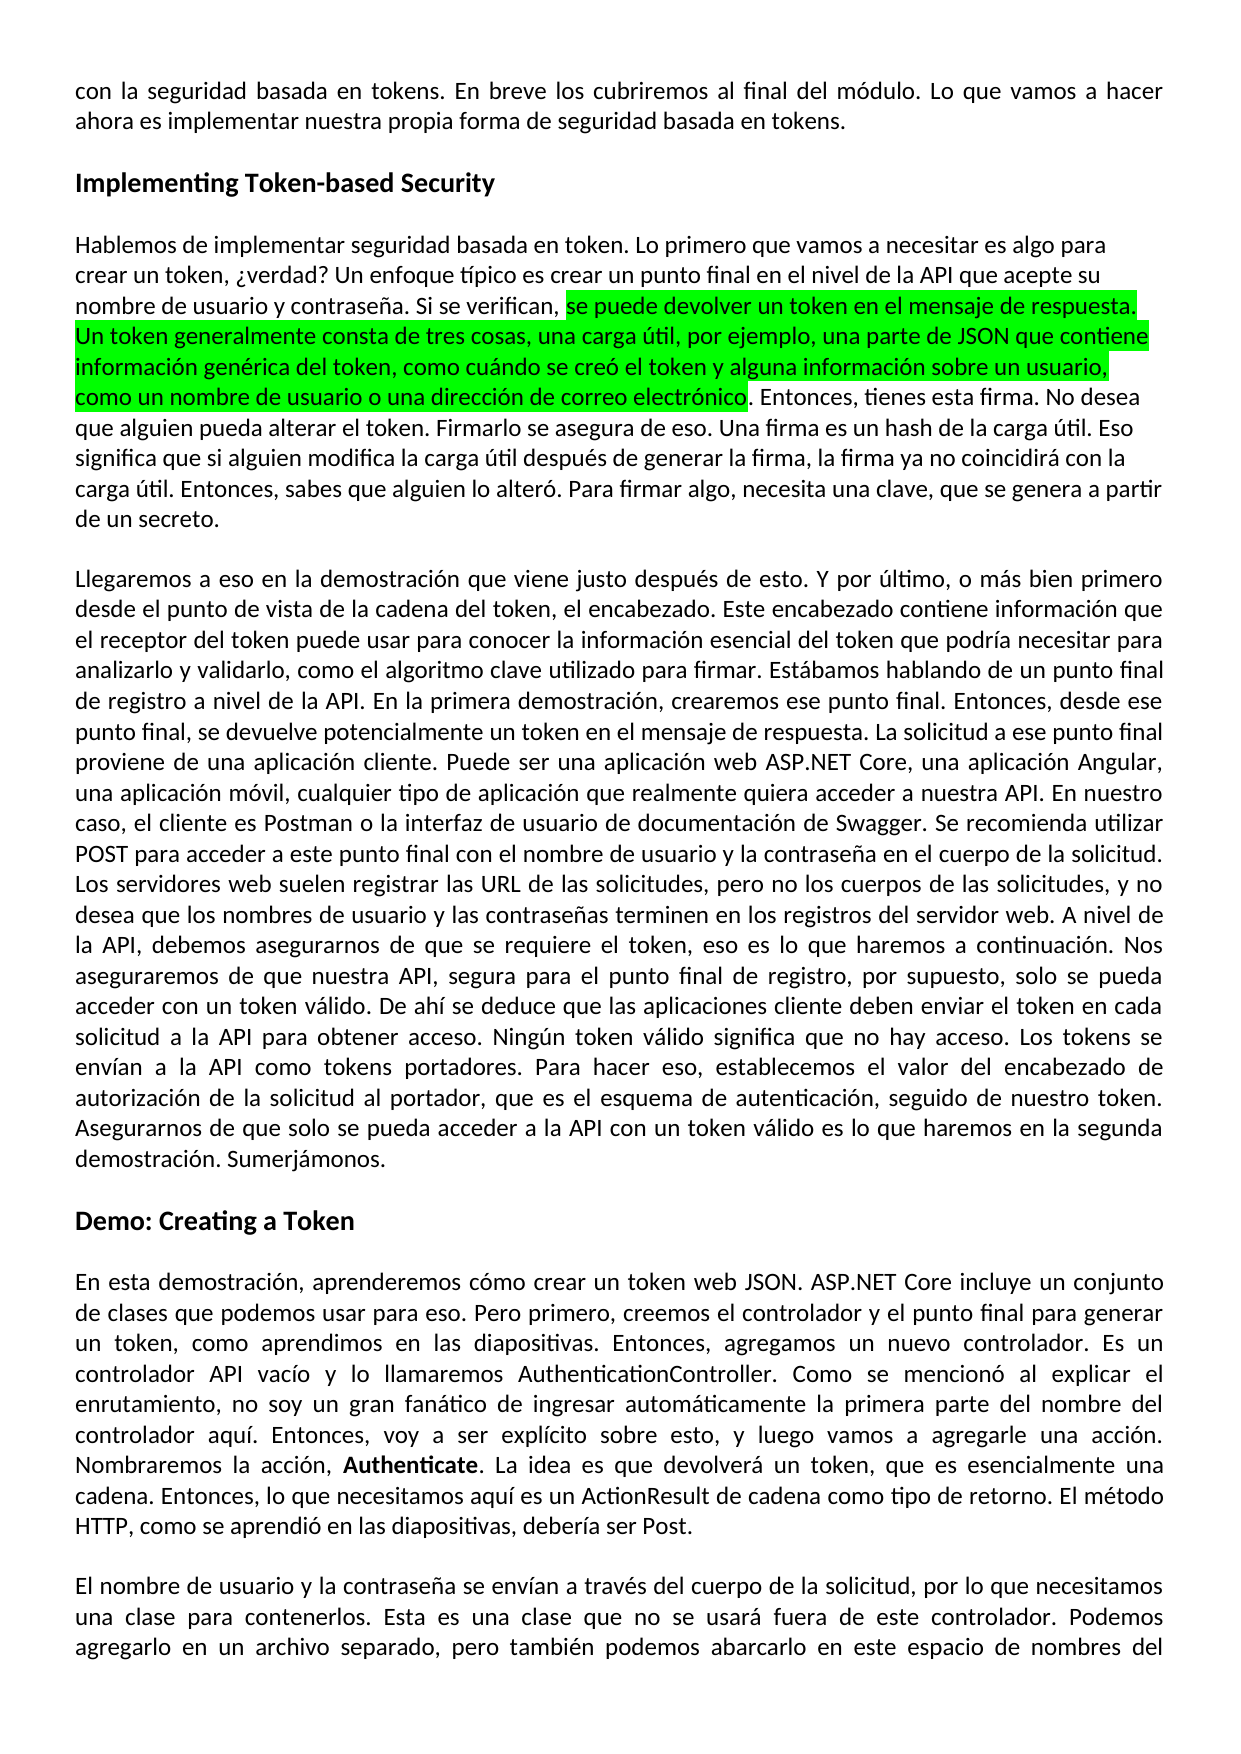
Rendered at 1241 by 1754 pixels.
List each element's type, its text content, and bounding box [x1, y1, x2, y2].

text Hablemos de implementar seguridad basada en token. Lo primero que vamos a necesitar es algo para crear un token, ¿verdad? Un enfoque típico es crear un punto final en el nivel de la API que acepte su nombre de usuario y contraseña. Si se verifican, se puede devolver un token en el mensaje de respuesta. Un token generalmente consta de tres cosas, una carga útil, por ejemplo, una parte de JSON que contiene información genérica del token, como cuándo se creó el token y alguna información sobre un usuario, como un nombre de usuario o una dirección de correo electrónico. Entonces, tienes esta firma. No desea que alguien pueda alterar el token. Firmarlo se asegura de eso. Una firma es un hash de la carga útil. Eso significa que si alguien modifica la carga útil después de generar la firma, la firma ya no coincidirá con la carga útil. Entonces, sabes que alguien lo alteró. Para firmar algo, necesita una clave, que se genera a partir de un secreto. [75, 229, 1165, 534]
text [75, 1570, 1165, 1662]
text En esta demostración, aprenderemos cómo crear un token web JSON. ASP.NET Core incluye un conjunto de clases que podemos usar para eso. Pero primero, creemos el controlador y el punto final para generar un token, como aprendimos en las diapositivas. Entonces, agregamos un nuevo controlador. Es un controlador API vacío y lo llamaremos AuthenticationController. Como se mencionó al explicar el enrutamiento, no soy un gran fanático de ingresar automáticamente la primera parte del nombre del controlador aquí. Entonces, voy a ser explícito sobre esto, y luego vamos a agregarle una acción. Nombraremos la acción, Authenticate. La idea es que devolverá un token, que es esencialmente una cadena. Entonces, lo que necesitamos aquí es un ActionResult de cadena como tipo de retorno. El método HTTP, como se aprendió en las diapositivas, debería ser Post. [75, 1266, 1165, 1541]
text Llegaremos a eso en la demostración que viene justo después de esto. Y por último, o más bien primero desde el punto de vista de la cadena del token, el encabezado. Este encabezado contiene información que el receptor del token puede usar para conocer la información esencial del token que podría necesitar para analizarlo y validarlo, como el algoritmo clave utilizado para firmar. Estábamos hablando de un punto final de registro a nivel de la API. En la primera demostración, crearemos ese punto final. Entonces, desde ese punto final, se devuelve potencialmente un token en el mensaje de respuesta. La solicitud a ese punto final proviene de una aplicación cliente. Puede ser una aplicación web ASP.NET Core, una aplicación Angular, una aplicación móvil, cualquier tipo de aplicación que realmente quiera acceder a nuestra API. En nuestro caso, el cliente es Postman o la interfaz de usuario de documentación de Swagger. Se recomienda utilizar POST para acceder a este punto final con el nombre de usuario y la contraseña en el cuerpo de la solicitud. Los servidores web suelen registrar las URL de las solicitudes, pero no los cuerpos de las solicitudes, y no desea que los nombres de usuario y las contraseñas terminen en los registros del servidor web. A nivel de la API, debemos asegurarnos de que se requiere el token, eso es lo que haremos a continuación. Nos aseguraremos de que nuestra API, segura para el punto final de registro, por supuesto, solo se pueda acceder con un token válido. De ahí se deduce que las aplicaciones cliente deben enviar el token en cada solicitud a la API para obtener acceso. Ningún token válido significa que no hay acceso. Los tokens se envían a la API como tokens portadores. Para hacer eso, establecemos el valor del encabezado de autorización de la solicitud al portador, que es el esquema de autenticación, seguido de nuestro token. Asegurarnos de que solo se pueda acceder a la API con un token válido es lo que haremos en la segunda demostración. Sumerjámonos. [75, 563, 1165, 1173]
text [75, 75, 1165, 136]
text Demo: Creating a Token [75, 1203, 1165, 1237]
text Implementing Token-based Security [75, 165, 1165, 199]
